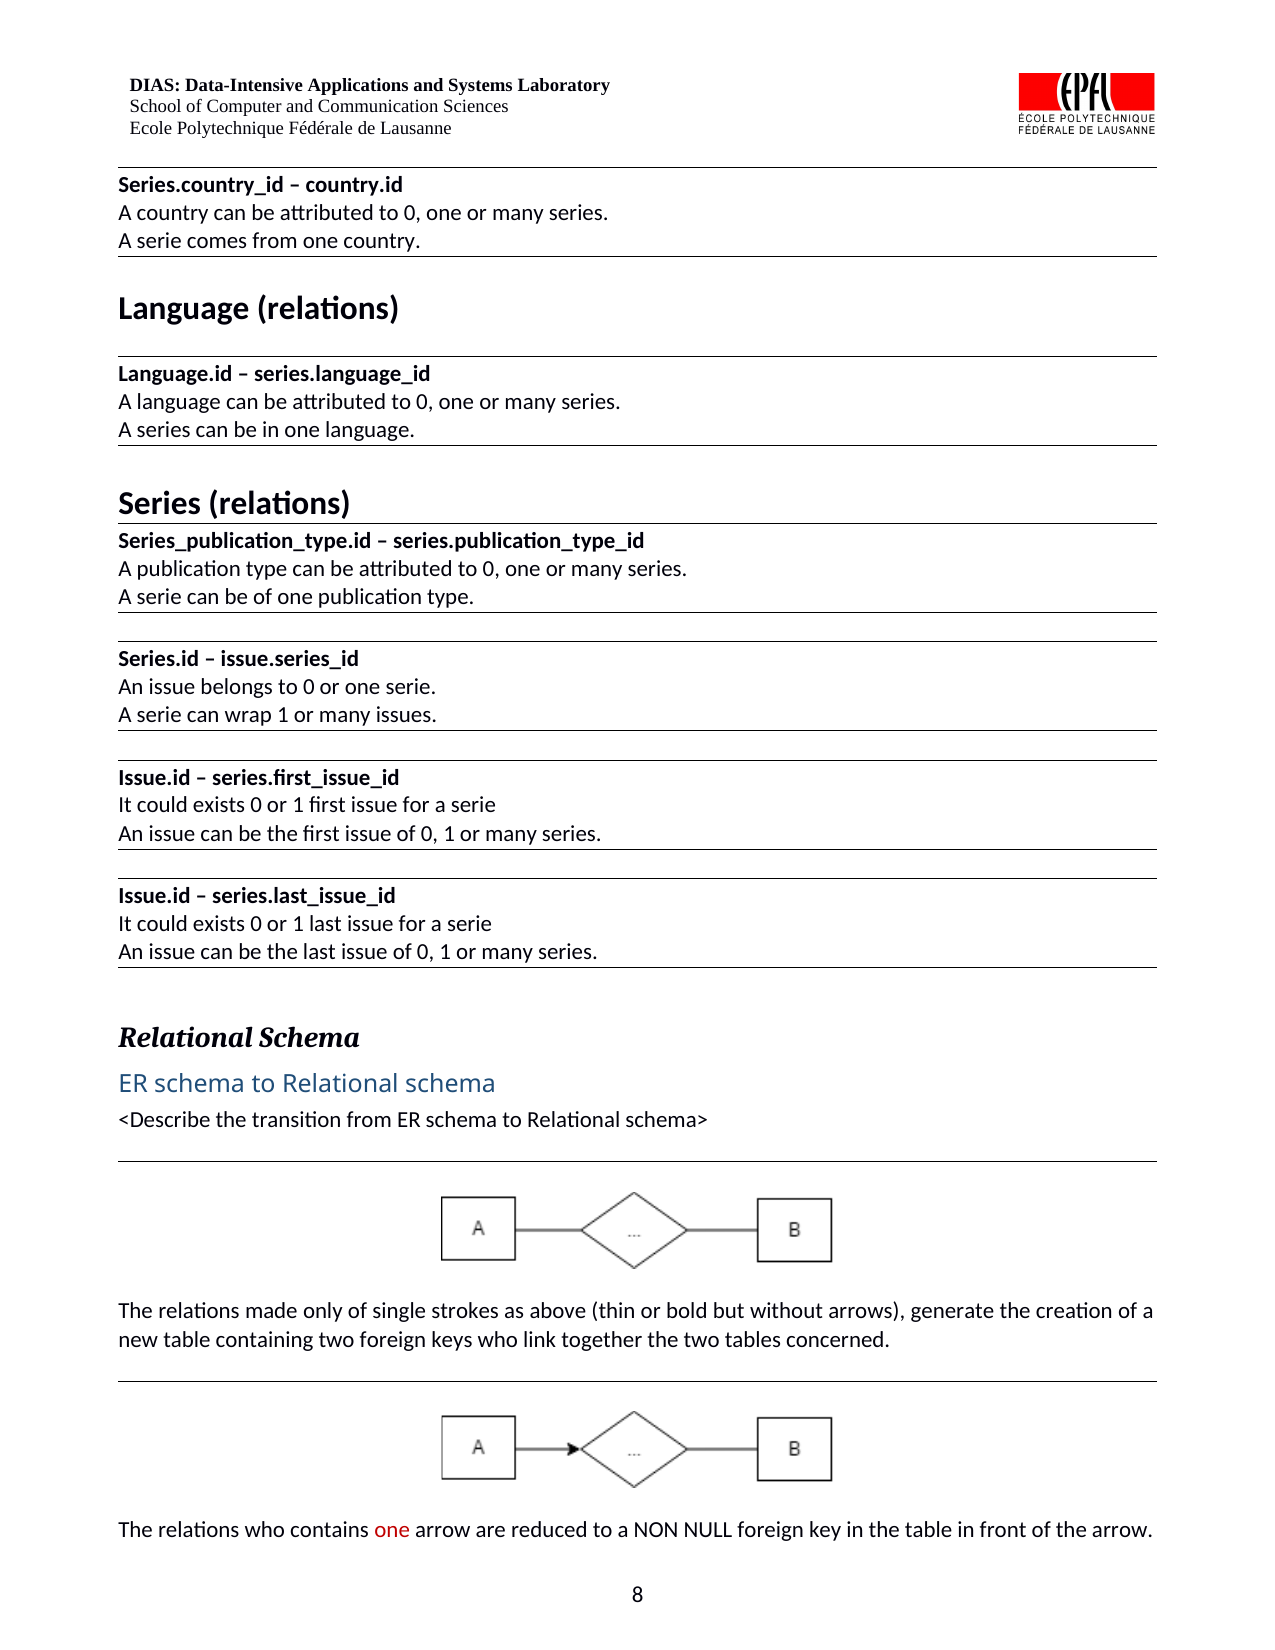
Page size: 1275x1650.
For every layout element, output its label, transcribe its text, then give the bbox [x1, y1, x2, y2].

text Language (relations) [118, 287, 1157, 328]
text <Describe the transition from ER schema to Relational schema> [118, 1105, 1157, 1133]
text Series.country_id – country.id [118, 168, 1157, 198]
text A publication type can be attributed to 0, one or many series. [118, 554, 1157, 582]
subtitle Relational Schema [118, 1021, 1157, 1055]
text A serie comes from one country. [118, 226, 1157, 256]
text A serie can be of one publication type. [118, 582, 1157, 612]
text A series can be in one language. [118, 415, 1157, 445]
text An issue can be the first issue of 0, 1 or many series. [118, 819, 1157, 849]
text Issue.id – series.first_issue_id [118, 761, 1157, 791]
text A serie can wrap 1 or many issues. [118, 700, 1157, 730]
picture [1018, 73, 1156, 135]
text The relations who contains one arrow are reduced to a NON NULL foreign key in the table in front of the arrow. [118, 1515, 1157, 1543]
text Series.id – issue.series_id [118, 642, 1157, 672]
text The relations made only of single strokes as above (thin or bold but without arrows), generate the creation of a new table containing two foreign keys who link together the two tables concerned. [118, 1297, 1157, 1353]
text Series (relations) [118, 482, 1157, 523]
text Language.id – series.language_id [118, 357, 1157, 387]
text An issue can be the last issue of 0, 1 or many series. [118, 937, 1157, 967]
text A language can be attributed to 0, one or many series. [118, 387, 1157, 415]
text A country can be attributed to 0, one or many series. [118, 198, 1157, 226]
text An issue belongs to 0 or one serie. [118, 672, 1157, 700]
text It could exists 0 or 1 first issue for a serie [118, 791, 1157, 819]
subtitle ER schema to Relational schema [118, 1066, 1157, 1100]
text It could exists 0 or 1 last issue for a serie [118, 909, 1157, 937]
text Series_publication_type.id – series.publication_type_id [118, 524, 1157, 554]
text Issue.id – series.last_issue_id [118, 879, 1157, 909]
